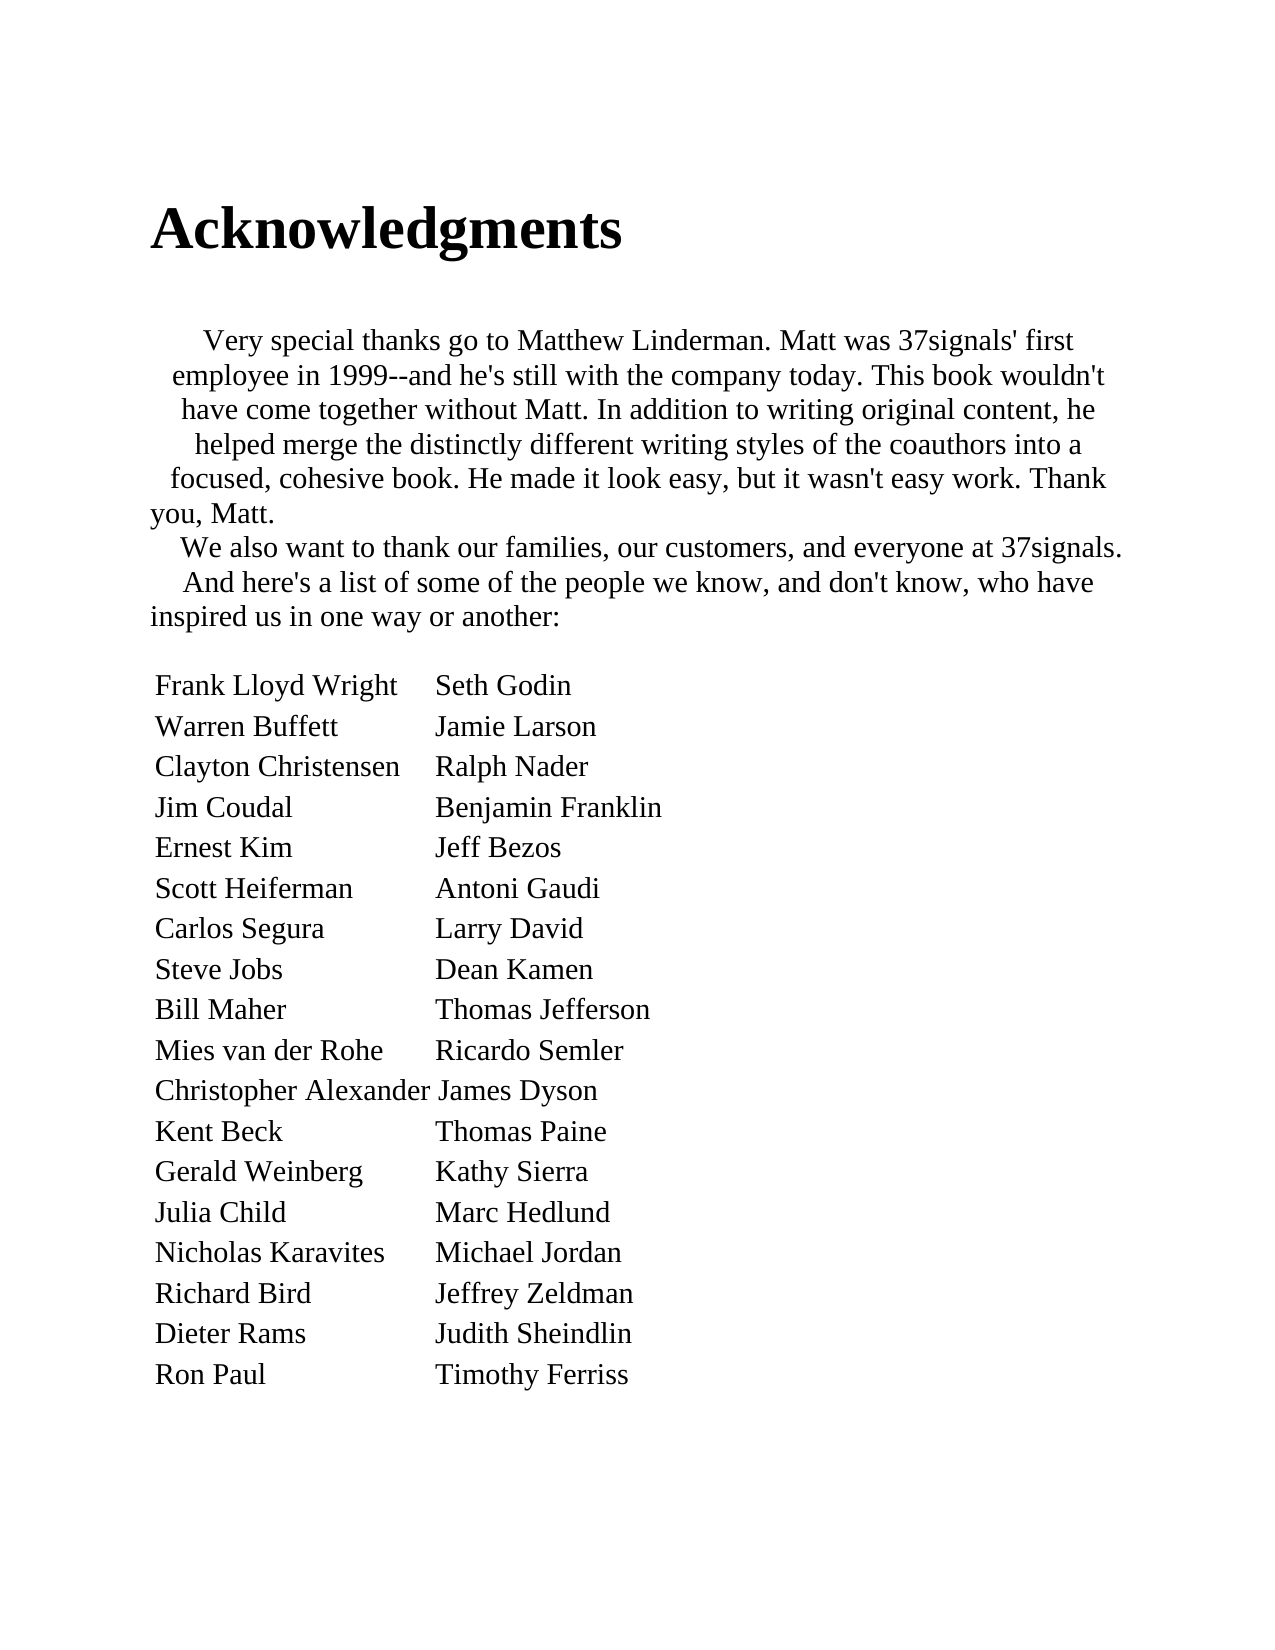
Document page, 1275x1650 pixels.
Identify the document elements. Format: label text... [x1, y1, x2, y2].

text Clayton Christensen Ralph Nader [154, 753, 1127, 783]
text Dieter Rams Judith Sheindlin [154, 1319, 1127, 1349]
text inspired us in one way or another: [150, 603, 1127, 633]
text Very special thanks go to Matthew Linderman. Matt was 37signals' first [150, 327, 1127, 357]
text Christopher Alexander James Dyson [154, 1077, 1127, 1107]
text Kent Beck Thomas Paine [154, 1117, 1127, 1147]
text And here's a list of some of the people we know, and don't know, who have [150, 568, 1127, 598]
text We also want to thank our families, our customers, and everyone at 37signals. [180, 533, 1127, 563]
text Ron Paul Timothy Ferriss [154, 1360, 1127, 1390]
text you, Matt. [150, 499, 1127, 529]
text Ernest Kim Jeff Bezos [154, 833, 1127, 863]
text focused, cohesive book. He made it look easy, but it wasn't easy work. Thank [150, 464, 1127, 494]
text Carlos Segura Larry David [154, 914, 1127, 944]
text Nicholas Karavites Michael Jordan [154, 1238, 1127, 1268]
text helped merge the distinctly different writing styles of the coauthors into a [150, 430, 1127, 460]
text Gerald Weinberg Kathy Sierra [154, 1158, 1127, 1188]
text Scott Heiferman Antoni Gaudi [154, 874, 1127, 904]
text Frank Lloyd Wright Seth Godin [154, 672, 1127, 702]
text Richard Bird Jeffrey Zeldman [154, 1279, 1127, 1309]
text Mies van der Rohe Ricardo Semler [154, 1036, 1127, 1066]
text Steve Jobs Dean Kamen [154, 955, 1127, 985]
text Bill Maher Thomas Jefferson [154, 996, 1127, 1026]
text employee in 1999--and he's still with the company today. This book wouldn't [150, 361, 1127, 391]
text have come together without Matt. In addition to writing original content, he [150, 396, 1127, 426]
text Julia Child Marc Hedlund [154, 1198, 1127, 1228]
text Acknowledgments [150, 200, 1127, 260]
text Warren Buffett Jamie Larson [154, 712, 1127, 742]
text Jim Coudal Benjamin Franklin [154, 793, 1127, 823]
